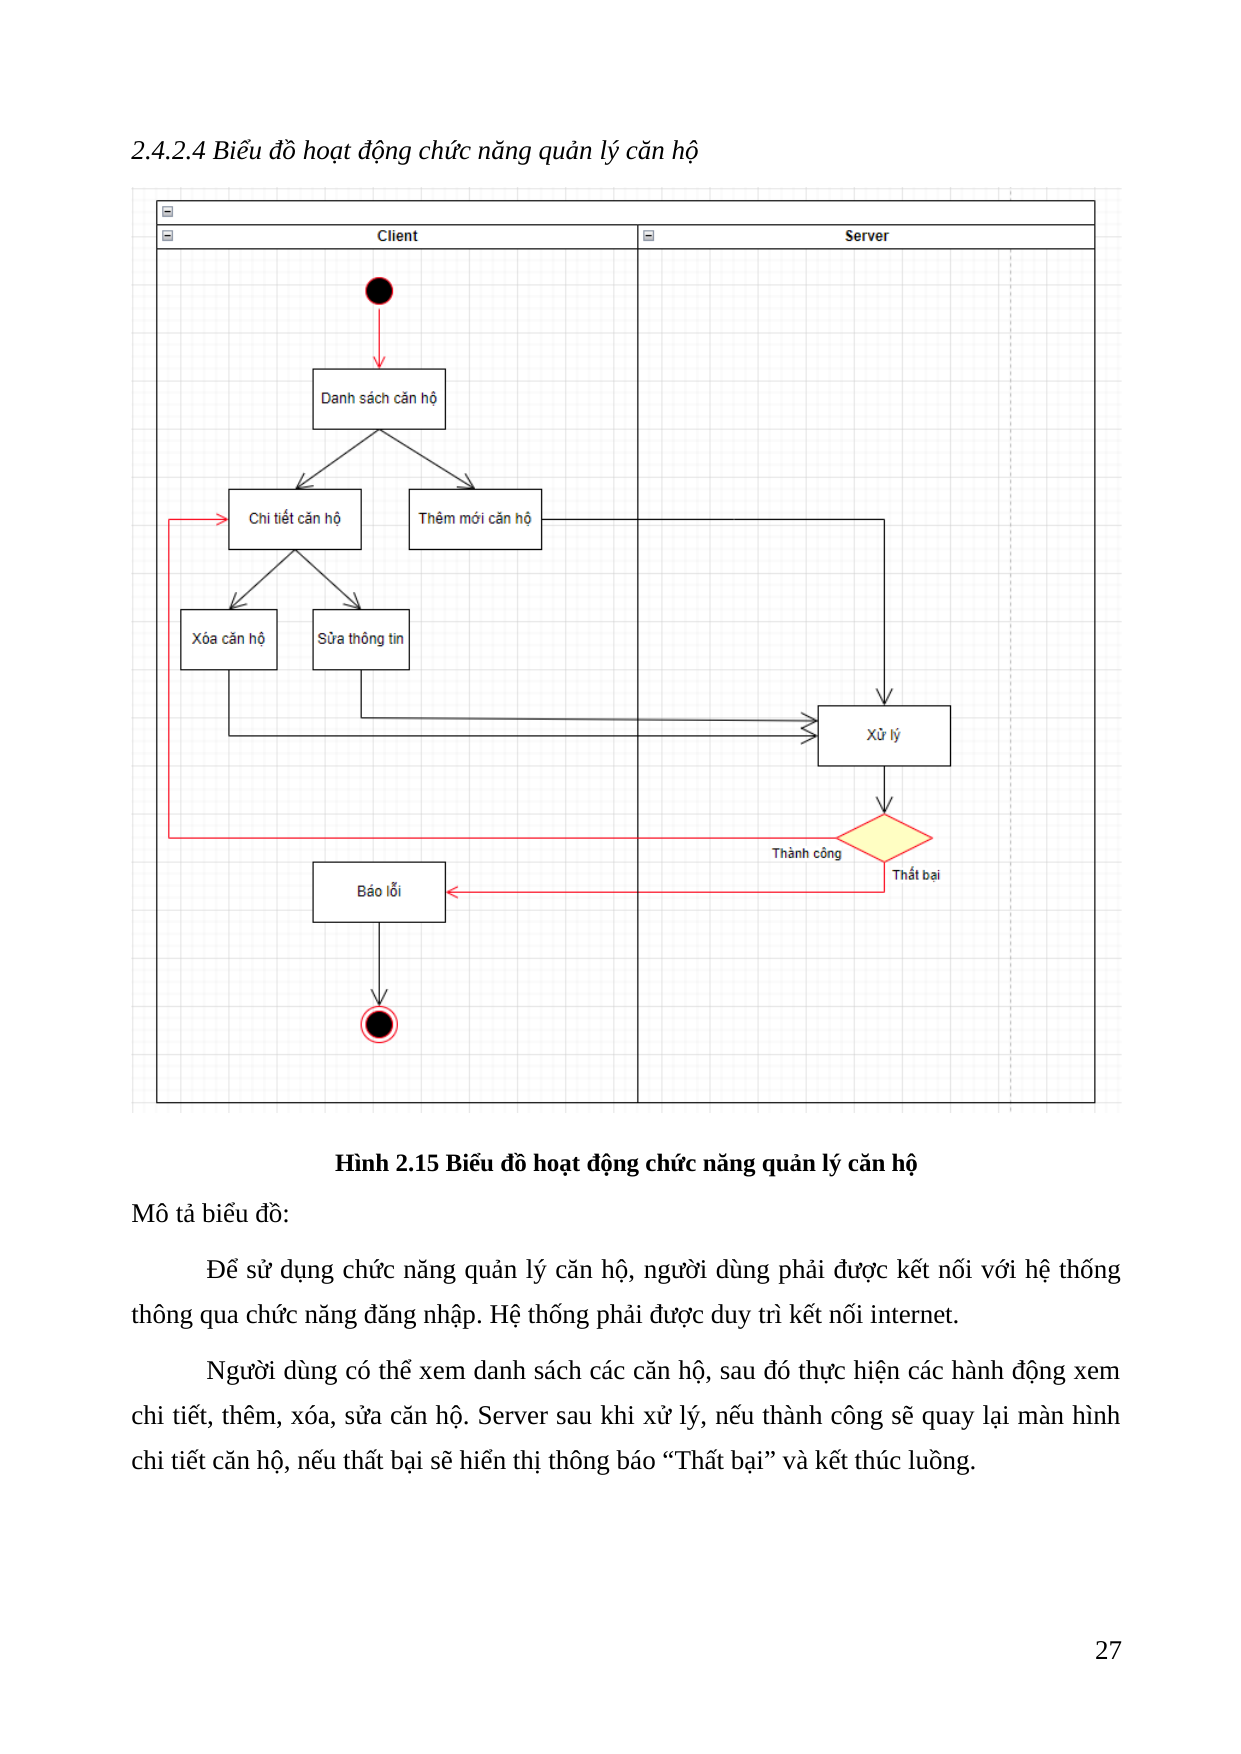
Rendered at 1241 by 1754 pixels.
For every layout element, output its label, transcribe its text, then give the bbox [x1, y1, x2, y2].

text Mô tả biểu đồ: [131, 1193, 1122, 1231]
text Để sử dụng chức năng quản lý căn hộ, người dùng phải được kết nối với hệ thống thông qua chức năng đăng nhập. Hệ thống phải được duy trì kết nối internet. [131, 1250, 1122, 1332]
subtitle Biểu đồ hoạt động chức năng quản lý căn hộ [131, 131, 1122, 169]
text Người dùng có thể xem danh sách các căn hộ, sau đó thực hiện các hành động xem chi tiết, thêm, xóa, sửa căn hộ. Server sau khi xử lý, nếu thành công sẽ quay lại màn hình chi tiết căn hộ, nếu thất bại sẽ hiển thị thông báo “Thất bại” và kết thúc luồng. [131, 1351, 1122, 1478]
picture [131, 187, 1122, 1113]
